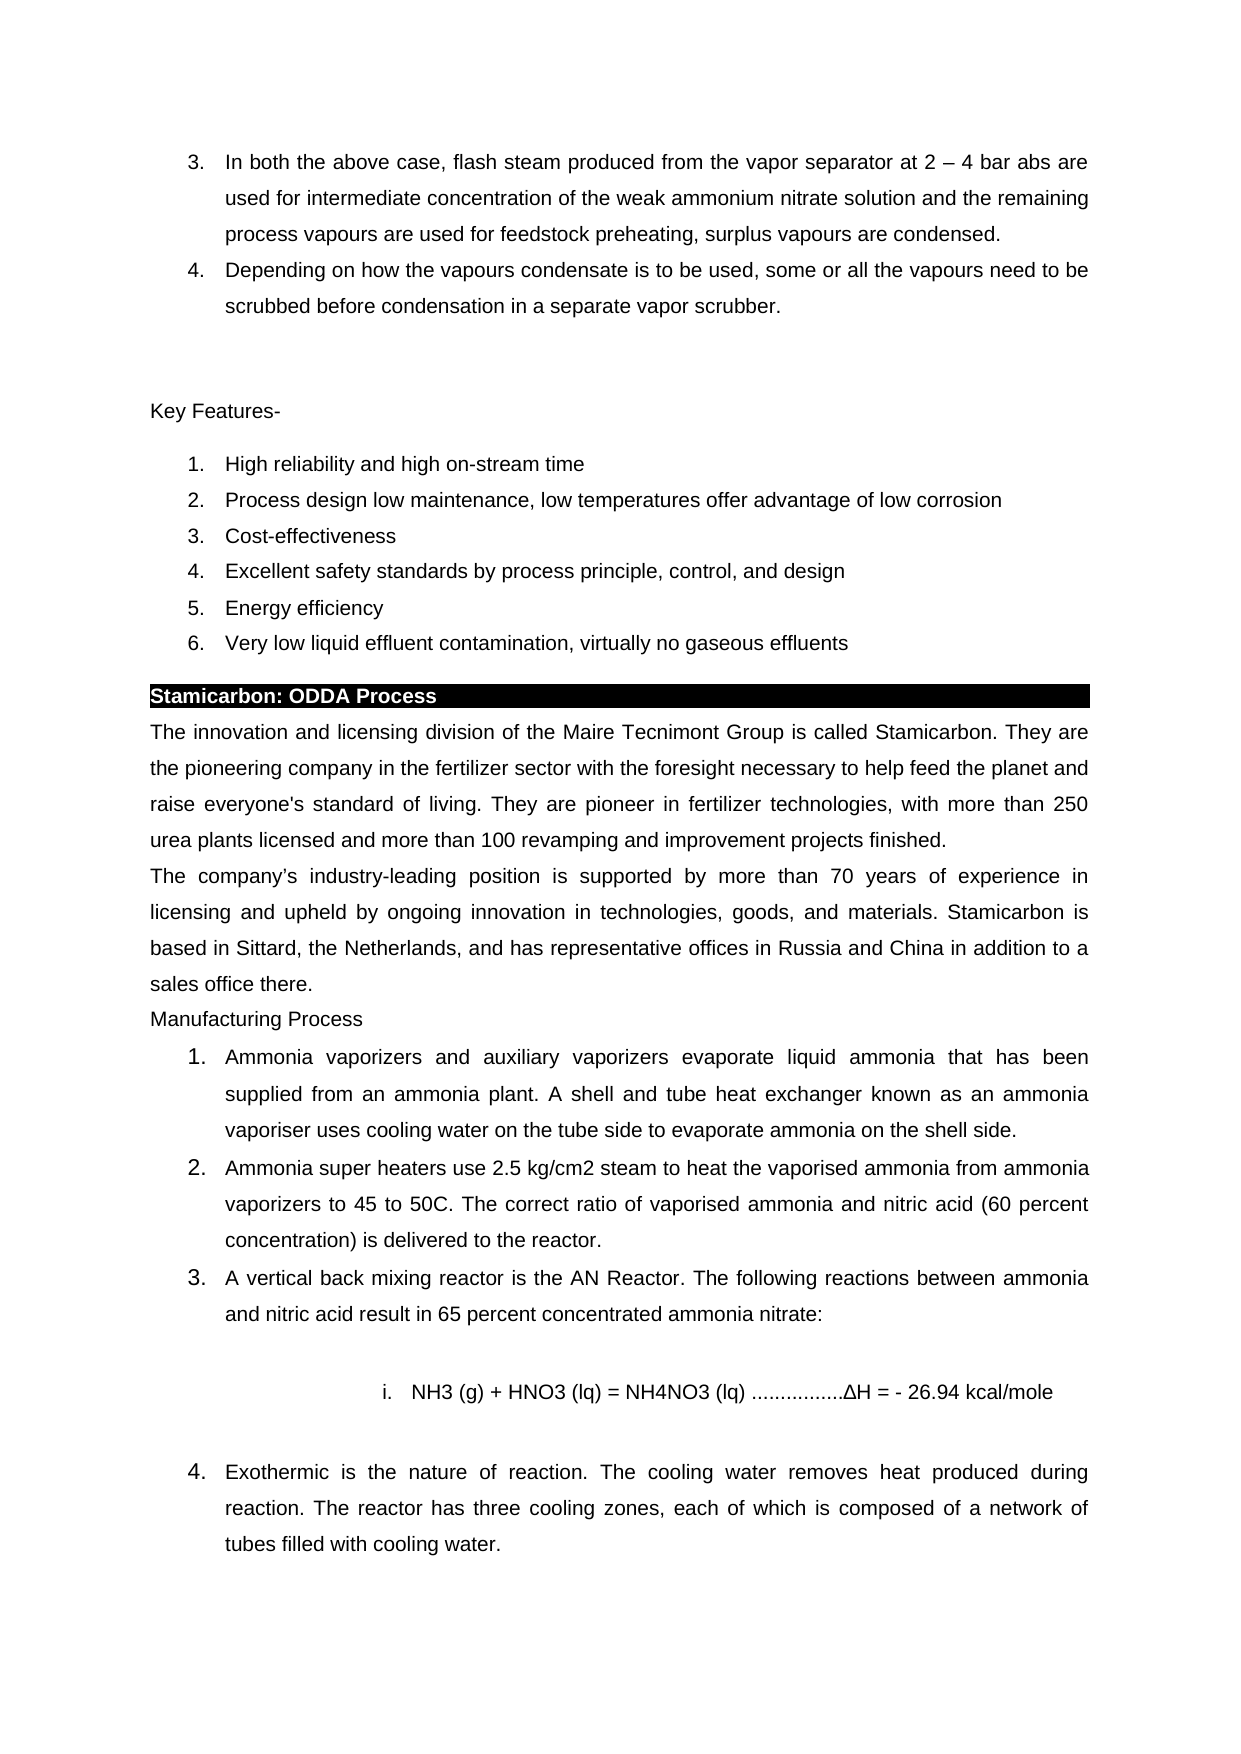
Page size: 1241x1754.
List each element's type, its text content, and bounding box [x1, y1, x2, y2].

list In both the above case, flash steam produced from the vapor separator at 2 – 4 bar abs are used for intermediate concentration of the weak ammonium nitrate solution and the remaining process vapours are used for feedstock preheating, surplus vapours are condensed. [187, 150, 1090, 246]
list Very low liquid effluent contamination, virtually no gaseous effluents [187, 631, 1090, 655]
list High reliability and high on-stream time [187, 452, 1090, 476]
list Energy efficiency [187, 595, 1090, 619]
text The innovation and licensing division of the Maire Tecnimont Group is called Stamicarbon. They are the pioneering company in the fertilizer sector with the foresight necessary to help feed the planet and raise everyone's standard of living. They are pioneer in fertilizer technologies, with more than 250 urea plants licensed and more than 100 revamping and improvement projects finished. [150, 720, 1090, 852]
text Manufacturing Process [150, 1007, 1090, 1031]
list NH3 (g) + HNO3 (lq) = NH4NO3 (lq) ................∆H = - 26.94 kcal/mole [356, 1380, 1090, 1404]
text Stamicarbon: ODDA Process [150, 684, 1090, 708]
list Excellent safety standards by process principle, control, and design [187, 559, 1090, 583]
list A vertical back mixing reactor is the AN Reactor. The following reactions between ammonia and nitric acid result in 65 percent concentrated ammonia nitrate: [187, 1264, 1090, 1326]
text Key Features- [150, 399, 1090, 423]
list Exothermic is the nature of reaction. The cooling water removes heat produced during reaction. The reactor has three cooling zones, each of which is composed of a network of tubes filled with cooling water. [187, 1458, 1090, 1556]
list Ammonia super heaters use 2.5 kg/cm2 steam to heat the vaporised ammonia from ammonia vaporizers to 45 to 50C. The correct ratio of vaporised ammonia and nitric acid (60 percent concentration) is delivered to the reactor. [187, 1153, 1090, 1252]
text The company’s industry-leading position is supported by more than 70 years of experience in licensing and upheld by ongoing innovation in technologies, goods, and materials. Stamicarbon is based in Sittard, the Netherlands, and has representative offices in Russia and China in addition to a sales office there. [150, 863, 1090, 995]
list Process design low maintenance, low temperatures offer advantage of low corrosion [187, 487, 1090, 511]
list Ammonia vaporizers and auxiliary vaporizers evaporate liquid ammonia that has been supplied from an ammonia plant. A shell and tube heat exchanger known as an ammonia vaporiser uses cooling water on the tube side to evaporate ammonia on the shell side. [187, 1043, 1090, 1141]
list Depending on how the vapours condensate is to be used, some or all the vapours need to be scrubbed before condensation in a separate vapor scrubber. [187, 258, 1090, 318]
list Cost-effectiveness [187, 523, 1090, 547]
